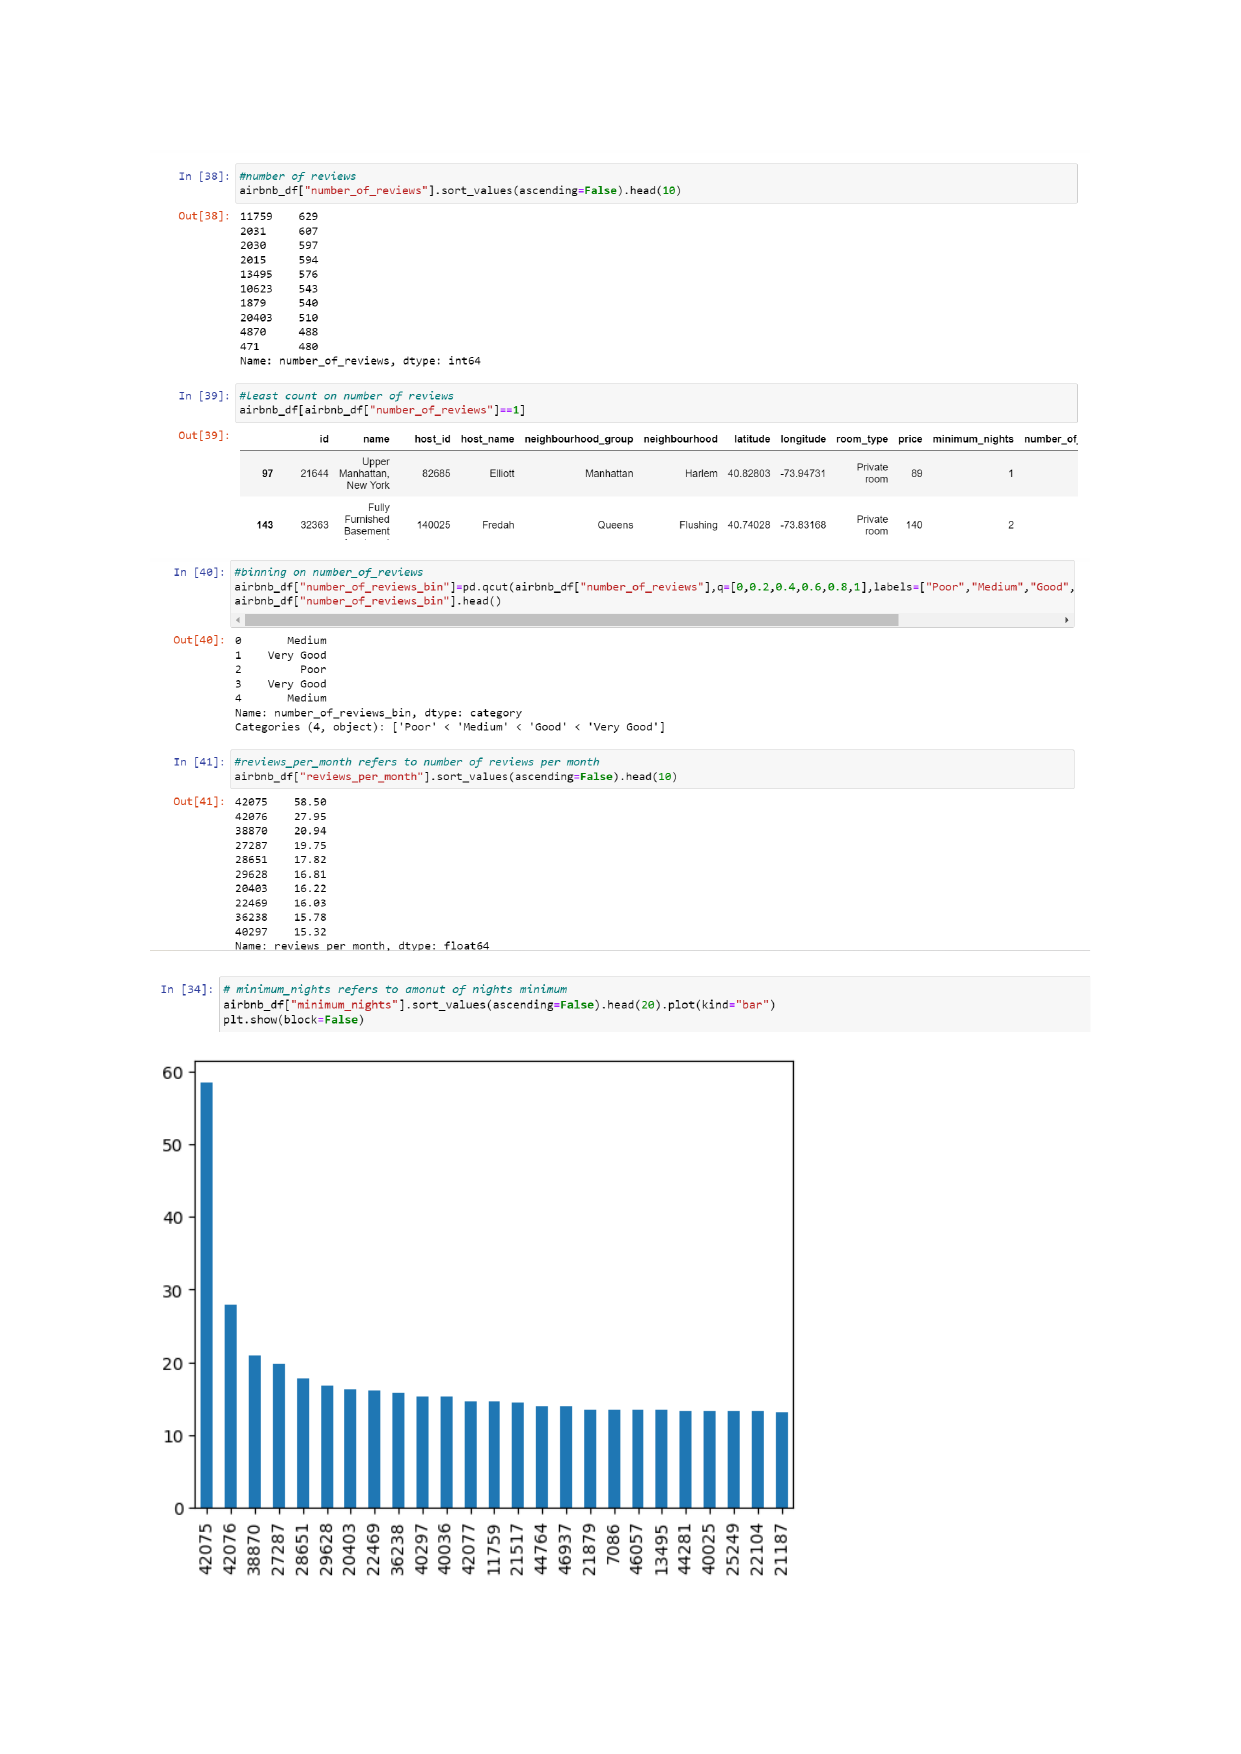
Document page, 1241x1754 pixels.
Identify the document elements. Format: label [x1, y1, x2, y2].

picture [150, 558, 1091, 951]
picture [150, 969, 1091, 1032]
picture [150, 150, 1091, 540]
picture [150, 1050, 805, 1585]
